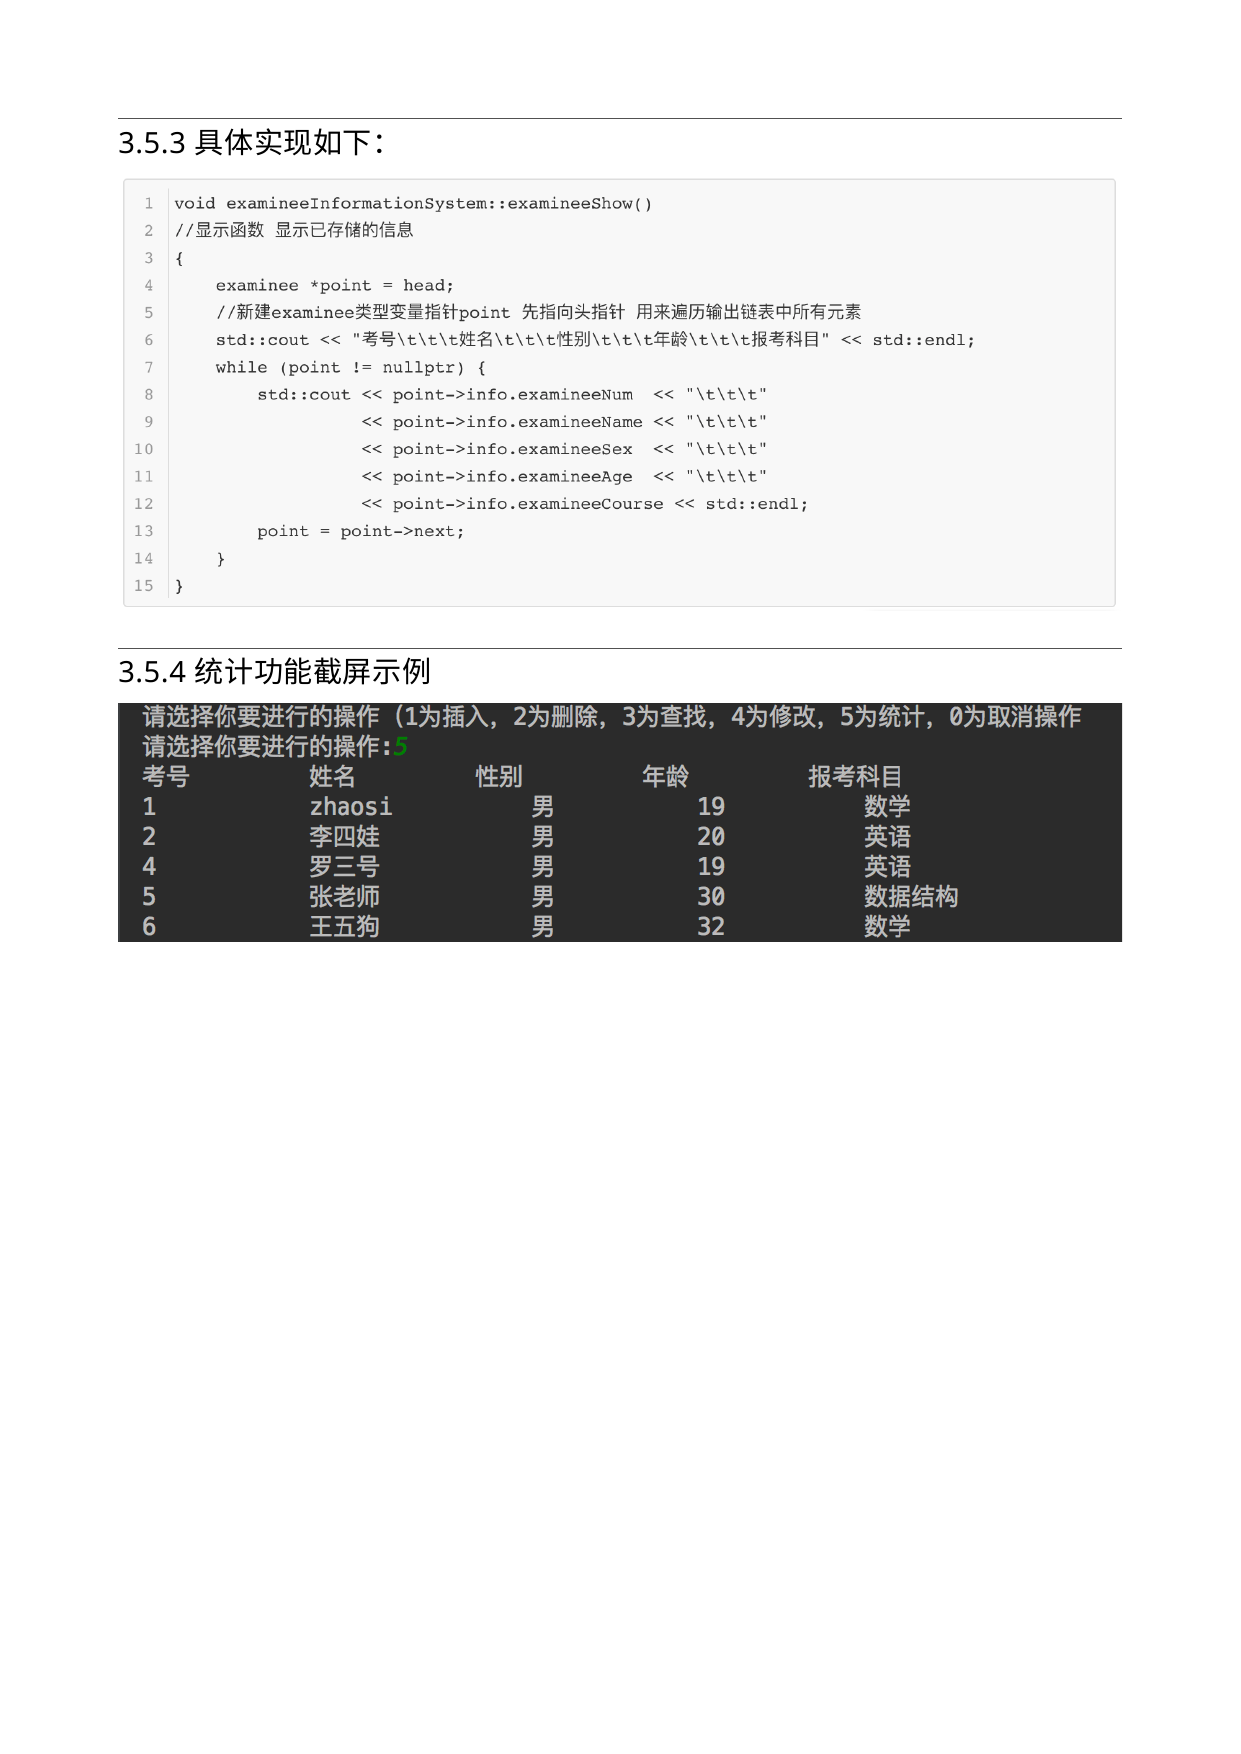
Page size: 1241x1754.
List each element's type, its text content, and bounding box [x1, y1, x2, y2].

text 3.5.4 统计功能截屏示例 [118, 649, 1122, 691]
picture [118, 703, 1123, 942]
text 3.5.3 具体实现如下： [118, 119, 1122, 162]
picture [118, 174, 1123, 611]
